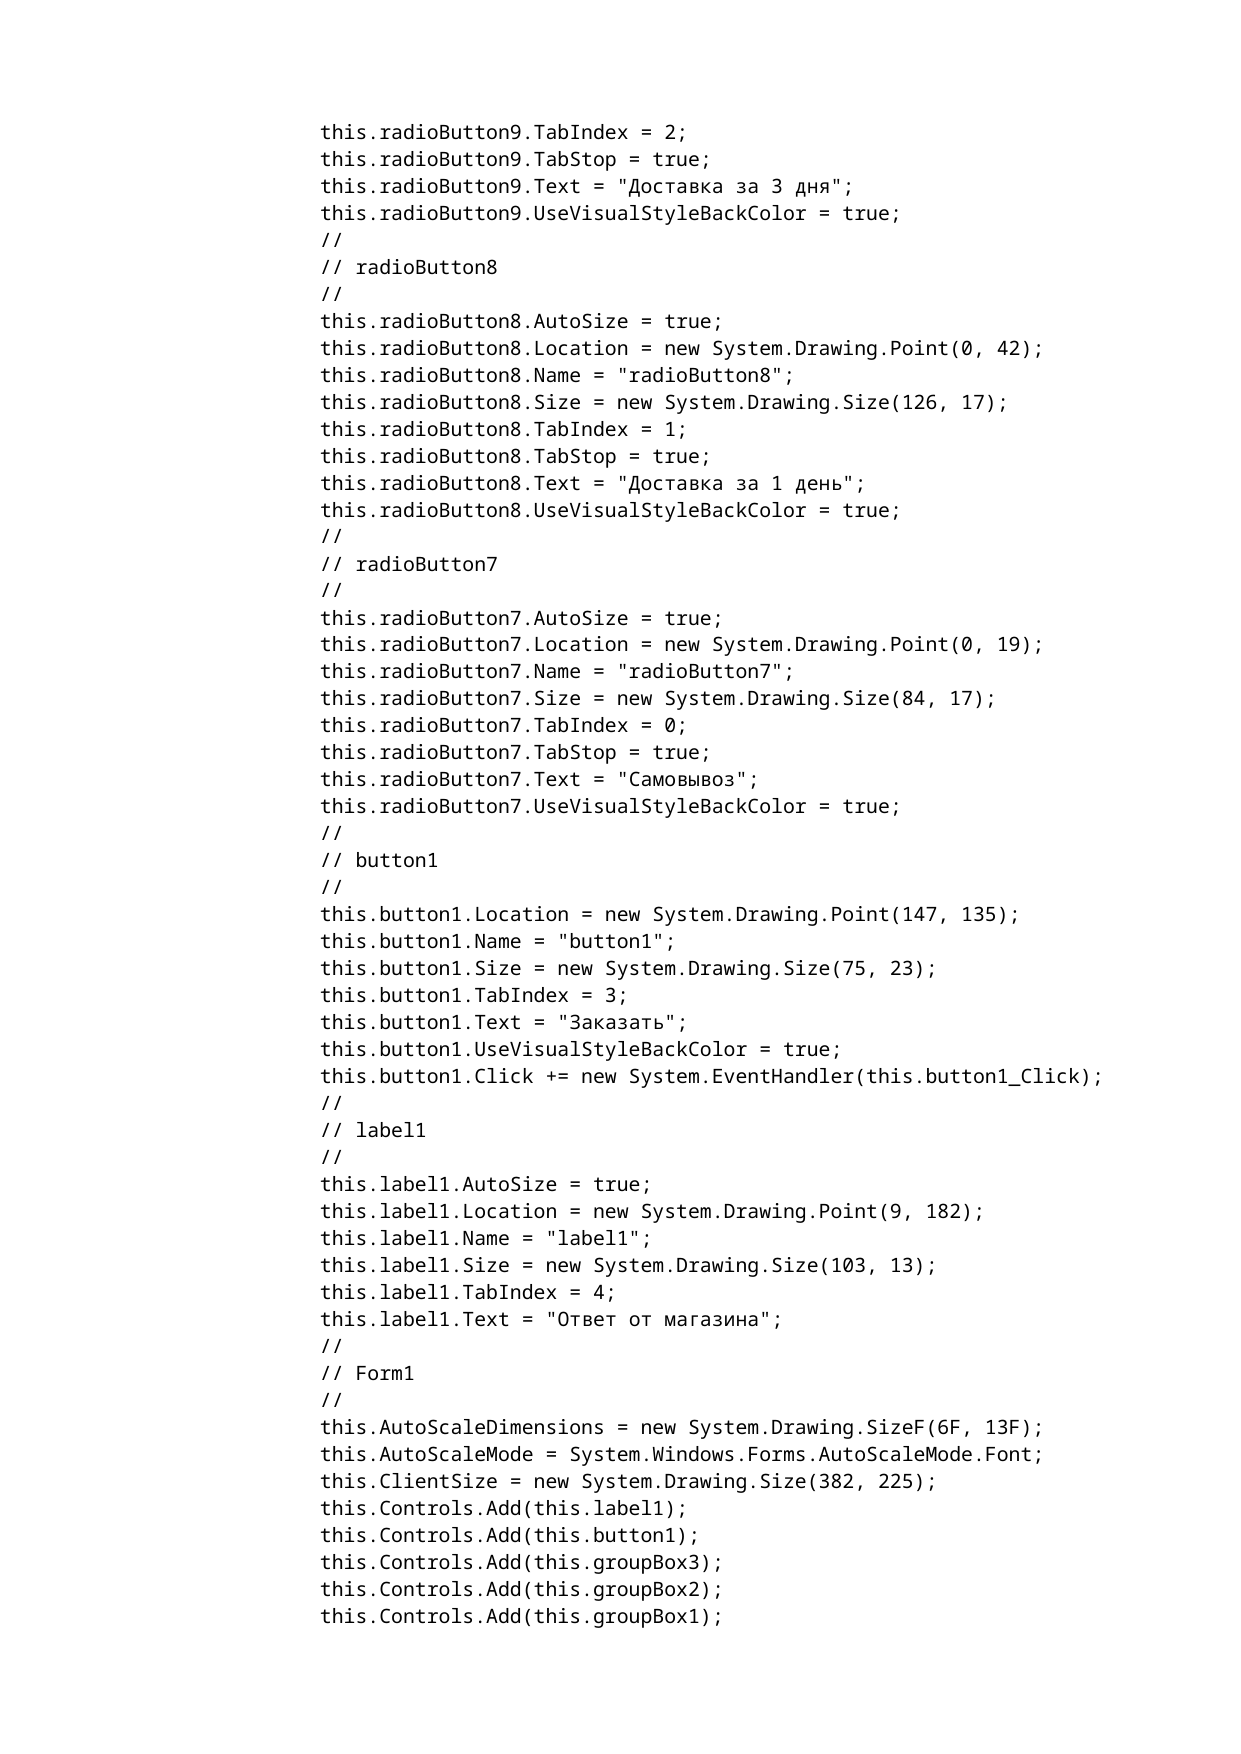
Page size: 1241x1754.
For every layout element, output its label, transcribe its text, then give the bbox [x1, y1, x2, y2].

text this.radioButton9.UseVisualStyleBackColor = true; [177, 199, 1152, 226]
text this.radioButton8.Location = new System.Drawing.Point(0, 42); [177, 334, 1152, 361]
text // [177, 226, 1152, 253]
text // radioButton8 [177, 253, 1152, 280]
text this.AutoScaleDimensions = new System.Drawing.SizeF(6F, 13F); [177, 1413, 1152, 1440]
text this.button1.Location = new System.Drawing.Point(147, 135); [177, 901, 1152, 927]
text // [177, 819, 1152, 847]
text // button1 [177, 847, 1152, 873]
text this.Controls.Add(this.groupBox1); [177, 1602, 1152, 1629]
text this.radioButton9.TabStop = true; [177, 145, 1152, 172]
text this.button1.Text = "Заказать"; [177, 1008, 1152, 1035]
text this.label1.Text = "Ответ от магазина"; [177, 1305, 1152, 1332]
text this.button1.UseVisualStyleBackColor = true; [177, 1035, 1152, 1062]
text this.ClientSize = new System.Drawing.Size(382, 225); [177, 1467, 1152, 1494]
text this.Controls.Add(this.groupBox2); [177, 1575, 1152, 1602]
text this.button1.Size = new System.Drawing.Size(75, 23); [177, 954, 1152, 981]
text // [177, 523, 1152, 550]
text this.label1.Size = new System.Drawing.Size(103, 13); [177, 1251, 1152, 1278]
text this.Controls.Add(this.button1); [177, 1521, 1152, 1548]
text this.label1.Name = "label1"; [177, 1224, 1152, 1251]
text this.radioButton8.AutoSize = true; [177, 307, 1152, 334]
text this.radioButton7.Size = new System.Drawing.Size(84, 17); [177, 685, 1152, 712]
text this.button1.Name = "button1"; [177, 927, 1152, 954]
text this.Controls.Add(this.groupBox3); [177, 1548, 1152, 1575]
text this.radioButton7.Text = "Самовывоз"; [177, 766, 1152, 793]
text this.radioButton8.Name = "radioButton8"; [177, 361, 1152, 388]
text // radioButton7 [177, 550, 1152, 577]
text // [177, 1143, 1152, 1170]
text this.radioButton7.AutoSize = true; [177, 604, 1152, 631]
text this.radioButton7.Location = new System.Drawing.Point(0, 19); [177, 631, 1152, 658]
text this.button1.TabIndex = 3; [177, 981, 1152, 1008]
text // [177, 1332, 1152, 1359]
text this.label1.Location = new System.Drawing.Point(9, 182); [177, 1197, 1152, 1224]
text this.Controls.Add(this.label1); [177, 1494, 1152, 1521]
text // Form1 [177, 1359, 1152, 1386]
text this.radioButton8.TabStop = true; [177, 442, 1152, 469]
text this.button1.Click += new System.EventHandler(this.button1_Click); [177, 1062, 1152, 1089]
text this.radioButton9.TabIndex = 2; [177, 118, 1152, 145]
text this.radioButton7.UseVisualStyleBackColor = true; [177, 793, 1152, 819]
text this.AutoScaleMode = System.Windows.Forms.AutoScaleMode.Font; [177, 1440, 1152, 1467]
text // label1 [177, 1116, 1152, 1143]
text this.radioButton8.Size = new System.Drawing.Size(126, 17); [177, 388, 1152, 415]
text this.label1.AutoSize = true; [177, 1170, 1152, 1197]
text // [177, 873, 1152, 901]
text // [177, 577, 1152, 604]
text // [177, 1386, 1152, 1413]
text this.radioButton7.Name = "radioButton7"; [177, 658, 1152, 685]
text this.label1.TabIndex = 4; [177, 1278, 1152, 1305]
text this.radioButton9.Text = "Доставка за 3 дня"; [177, 172, 1152, 199]
text this.radioButton7.TabIndex = 0; [177, 712, 1152, 739]
text this.radioButton8.UseVisualStyleBackColor = true; [177, 496, 1152, 523]
text // [177, 1089, 1152, 1116]
text this.radioButton7.TabStop = true; [177, 739, 1152, 766]
text this.radioButton8.Text = "Доставка за 1 день"; [177, 469, 1152, 496]
text this.radioButton8.TabIndex = 1; [177, 415, 1152, 442]
text // [177, 280, 1152, 307]
